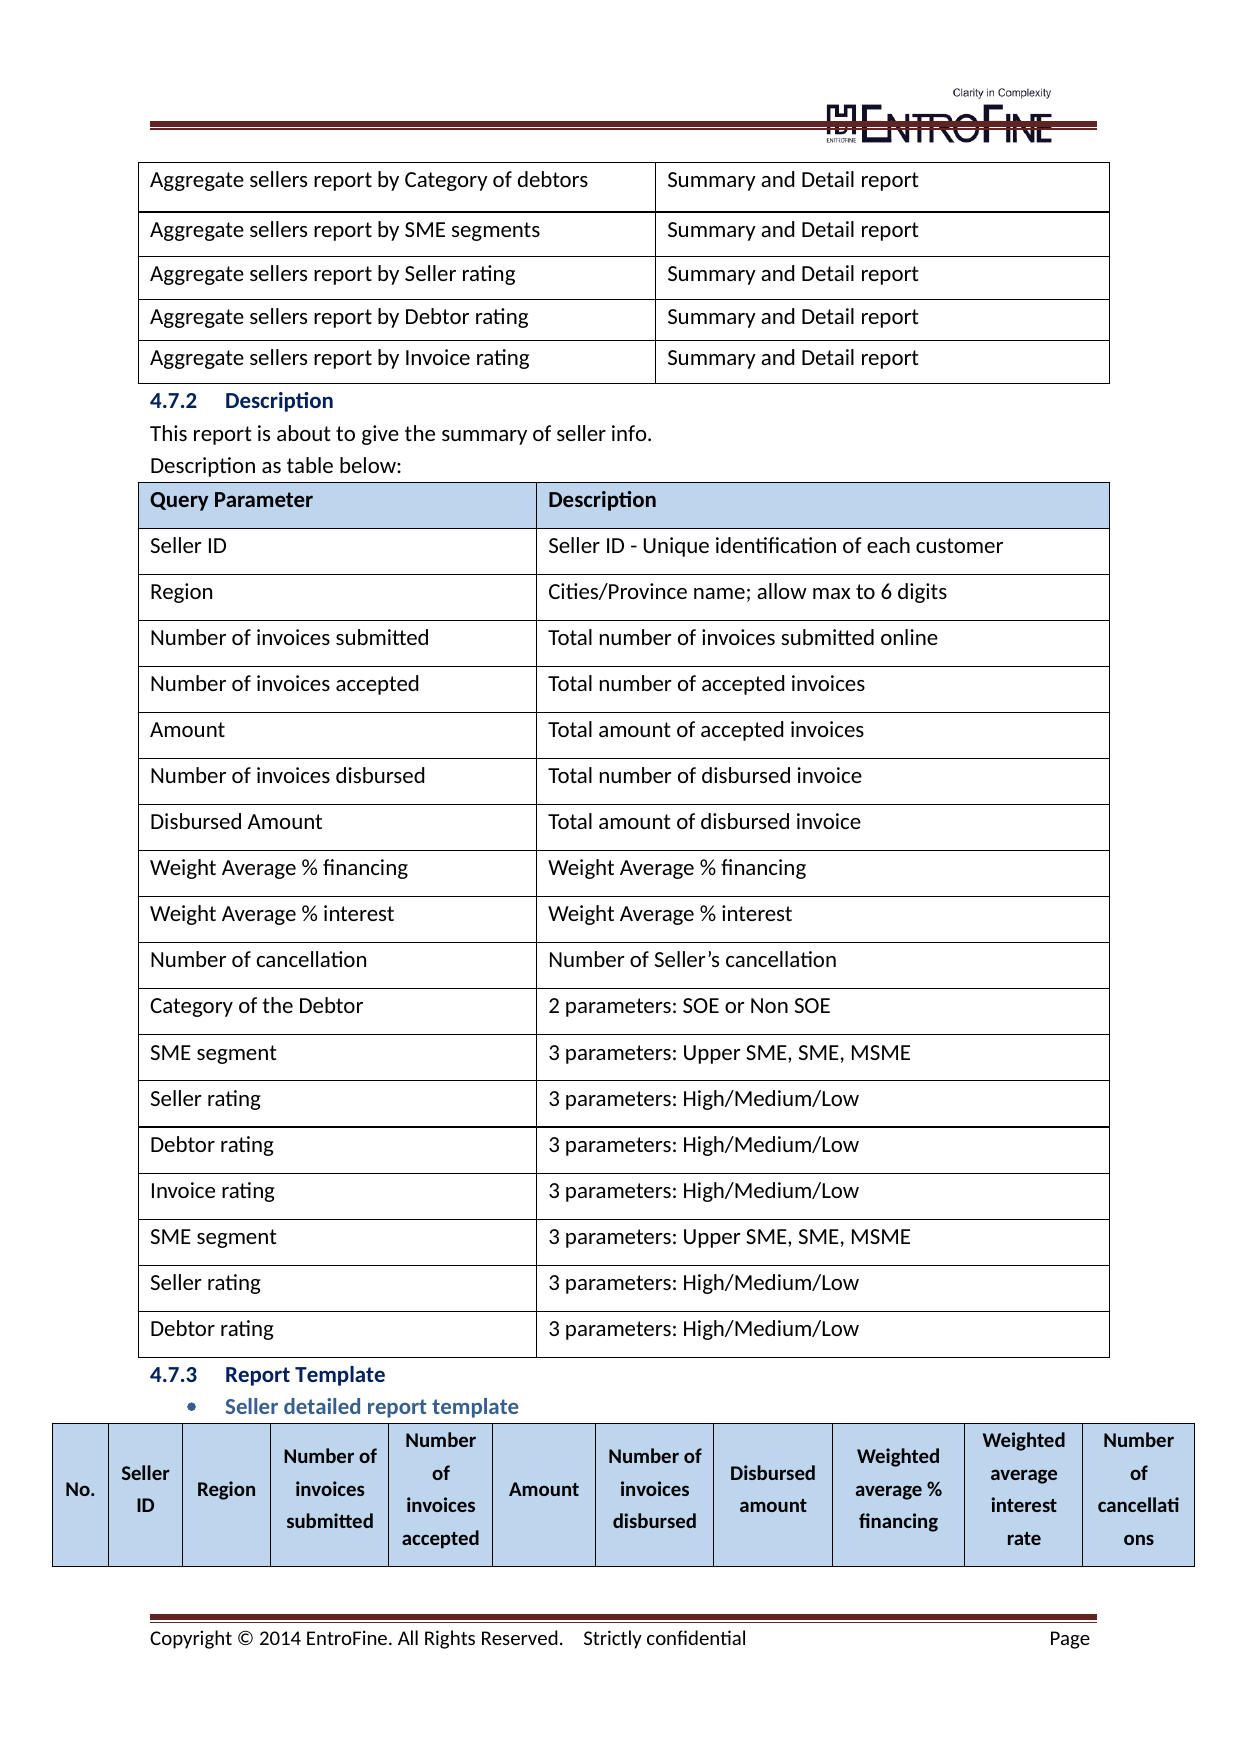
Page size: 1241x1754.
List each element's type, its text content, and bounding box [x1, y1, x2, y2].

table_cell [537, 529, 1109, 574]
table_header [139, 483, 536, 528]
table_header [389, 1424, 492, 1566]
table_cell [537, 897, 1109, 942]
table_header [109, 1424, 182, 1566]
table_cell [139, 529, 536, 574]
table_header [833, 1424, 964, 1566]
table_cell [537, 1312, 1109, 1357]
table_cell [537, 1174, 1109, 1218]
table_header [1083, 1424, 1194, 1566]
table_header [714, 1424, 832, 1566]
list Report Template [150, 1358, 1097, 1390]
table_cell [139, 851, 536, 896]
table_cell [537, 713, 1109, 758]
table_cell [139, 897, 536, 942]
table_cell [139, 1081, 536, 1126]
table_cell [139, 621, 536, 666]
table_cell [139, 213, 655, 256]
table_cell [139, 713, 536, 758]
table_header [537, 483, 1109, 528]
picture [824, 87, 1054, 121]
text This report is about to give the summary of seller info. [150, 417, 1014, 449]
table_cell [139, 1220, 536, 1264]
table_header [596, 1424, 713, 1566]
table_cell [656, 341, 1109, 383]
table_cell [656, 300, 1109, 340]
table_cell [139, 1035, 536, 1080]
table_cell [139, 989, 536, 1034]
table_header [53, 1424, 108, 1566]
list Description [150, 384, 1097, 417]
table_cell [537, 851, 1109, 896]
picture [824, 130, 1054, 145]
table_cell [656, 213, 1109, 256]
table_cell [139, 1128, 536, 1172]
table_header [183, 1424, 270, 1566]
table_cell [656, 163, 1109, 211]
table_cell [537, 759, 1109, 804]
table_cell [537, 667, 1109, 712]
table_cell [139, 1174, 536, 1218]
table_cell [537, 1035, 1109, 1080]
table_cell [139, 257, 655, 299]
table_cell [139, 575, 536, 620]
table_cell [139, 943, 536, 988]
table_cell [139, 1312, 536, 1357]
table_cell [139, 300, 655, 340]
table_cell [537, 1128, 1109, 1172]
text Description as table below: [150, 449, 1097, 482]
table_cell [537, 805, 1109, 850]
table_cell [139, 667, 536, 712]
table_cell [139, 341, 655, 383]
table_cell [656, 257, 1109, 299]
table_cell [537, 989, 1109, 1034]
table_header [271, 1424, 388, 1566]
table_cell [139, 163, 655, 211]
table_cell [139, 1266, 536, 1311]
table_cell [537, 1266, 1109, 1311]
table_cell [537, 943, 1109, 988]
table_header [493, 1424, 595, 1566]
list Seller detailed report template [187, 1390, 1097, 1423]
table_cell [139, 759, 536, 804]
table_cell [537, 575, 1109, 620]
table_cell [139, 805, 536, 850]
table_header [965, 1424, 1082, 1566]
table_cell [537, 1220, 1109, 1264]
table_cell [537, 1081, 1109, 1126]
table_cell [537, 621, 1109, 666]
